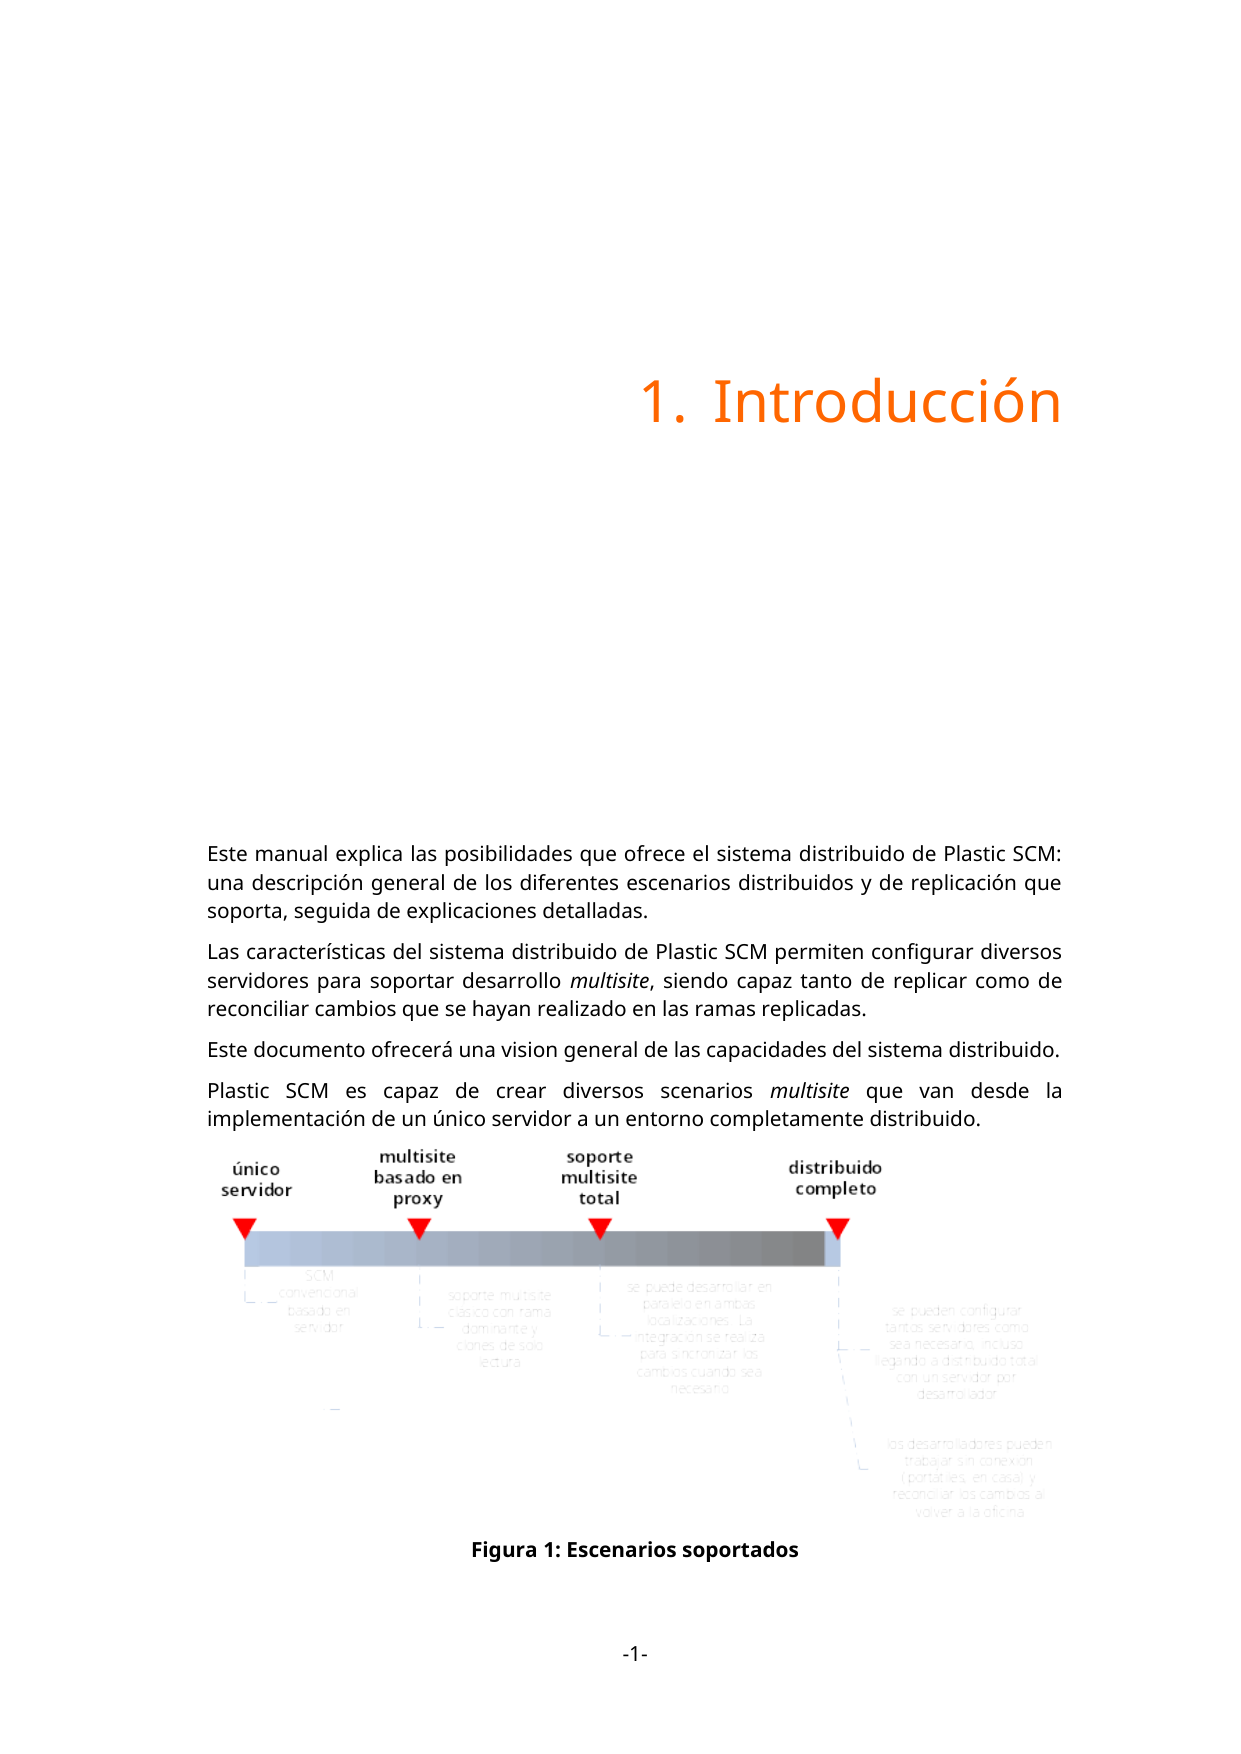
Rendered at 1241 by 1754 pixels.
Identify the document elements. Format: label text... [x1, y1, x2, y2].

subtitle Introducción [207, 360, 1063, 439]
text Este manual explica las posibilidades que ofrece el sistema distribuido de Plastic SCM: una descripción general de los diferentes escenarios distribuidos y de replicación que soporta, seguida de explicaciones detalladas. [207, 839, 1063, 925]
text Este documento ofrecerá una vision general de las capacidades del sistema distribuido. [207, 1035, 1063, 1063]
text Las características del sistema distribuido de Plastic SCM permiten configurar diversos servidores para soportar desarrollo multisite, siendo capaz tanto de replicar como de reconciliar cambios que se hayan realizado en las ramas replicadas. [207, 937, 1063, 1023]
text Figura 1: Escenarios soportados [207, 1535, 1063, 1563]
text Plastic SCM es capaz de crear diversos scenarios multisite que van desde la implementación de un único servidor a un entorno completamente distribuido. [207, 1076, 1063, 1133]
